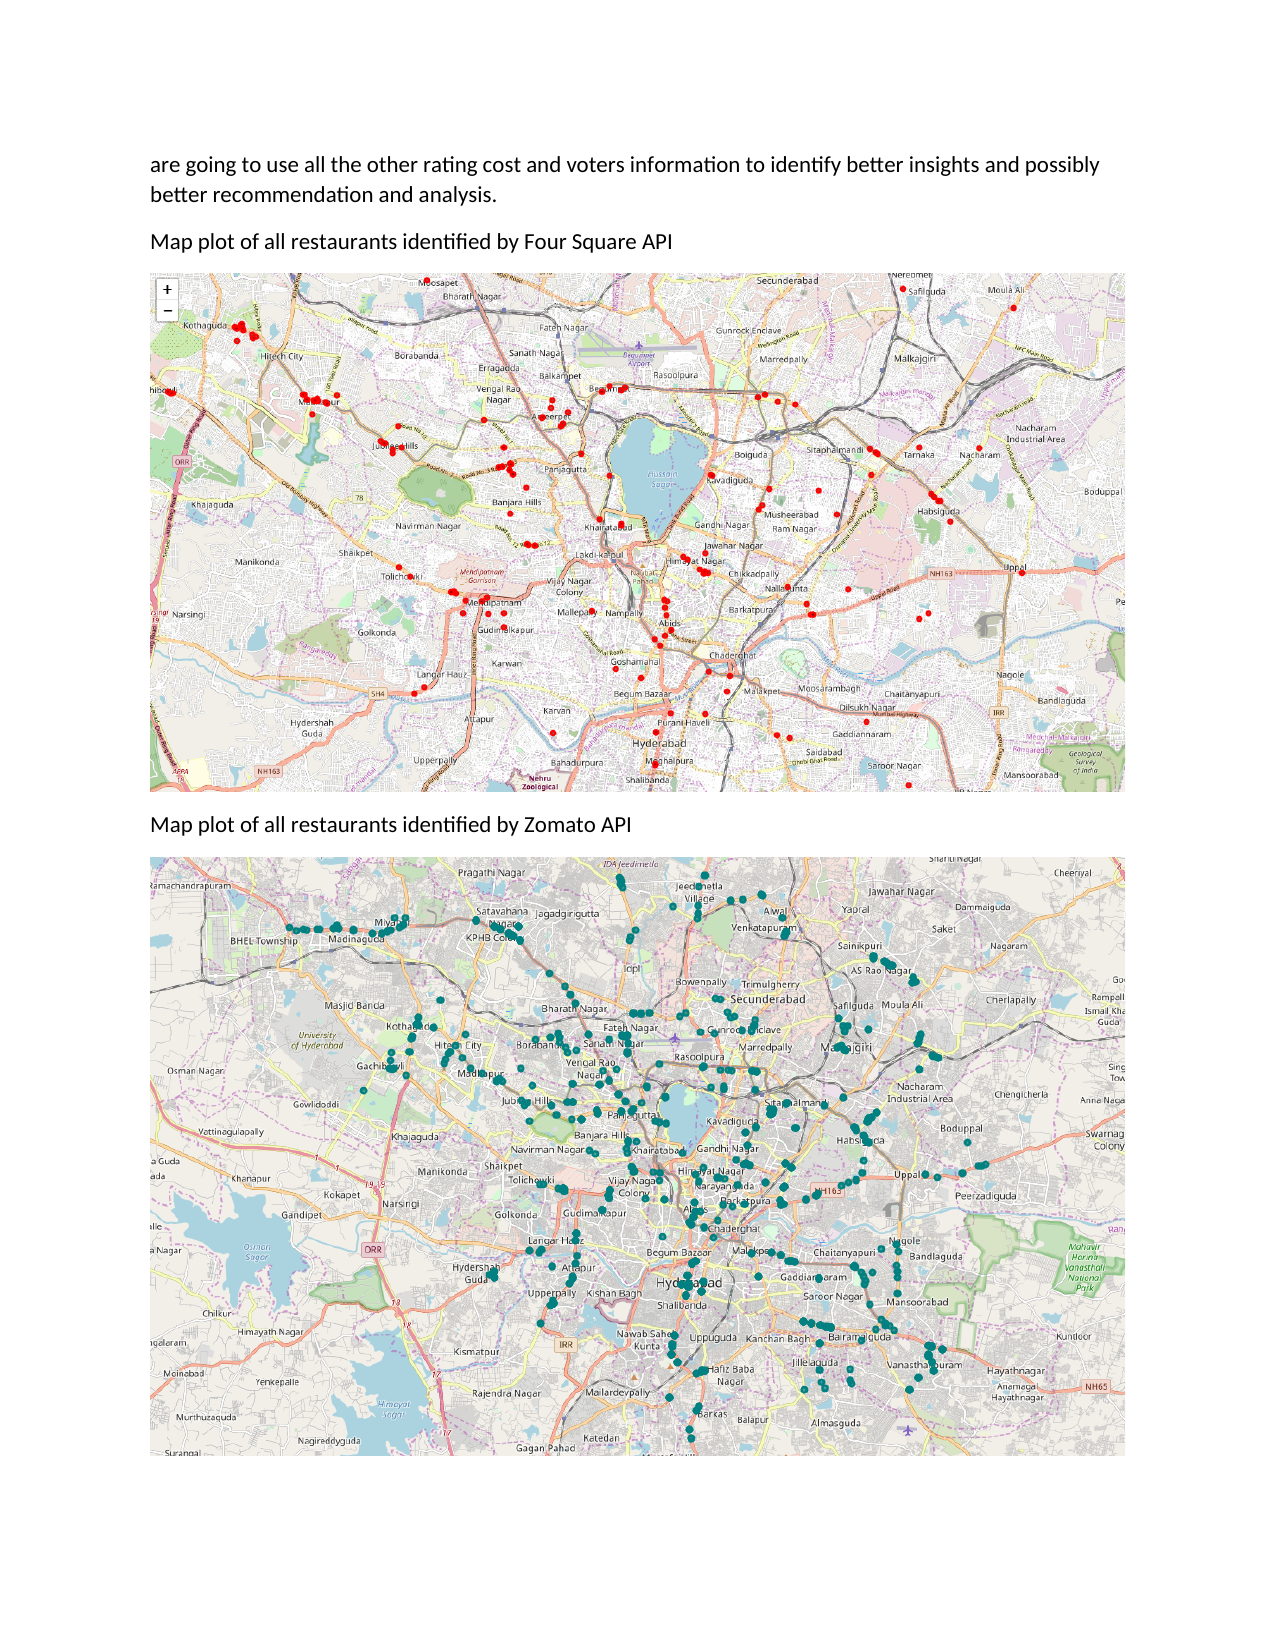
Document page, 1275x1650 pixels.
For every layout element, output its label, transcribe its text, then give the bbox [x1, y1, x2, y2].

picture [150, 273, 1125, 792]
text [150, 150, 1125, 208]
picture [150, 857, 1125, 1456]
text Map plot of all restaurants identified by Four Square API [150, 227, 1125, 255]
text Map plot of all restaurants identified by Zomato API [150, 811, 1125, 838]
